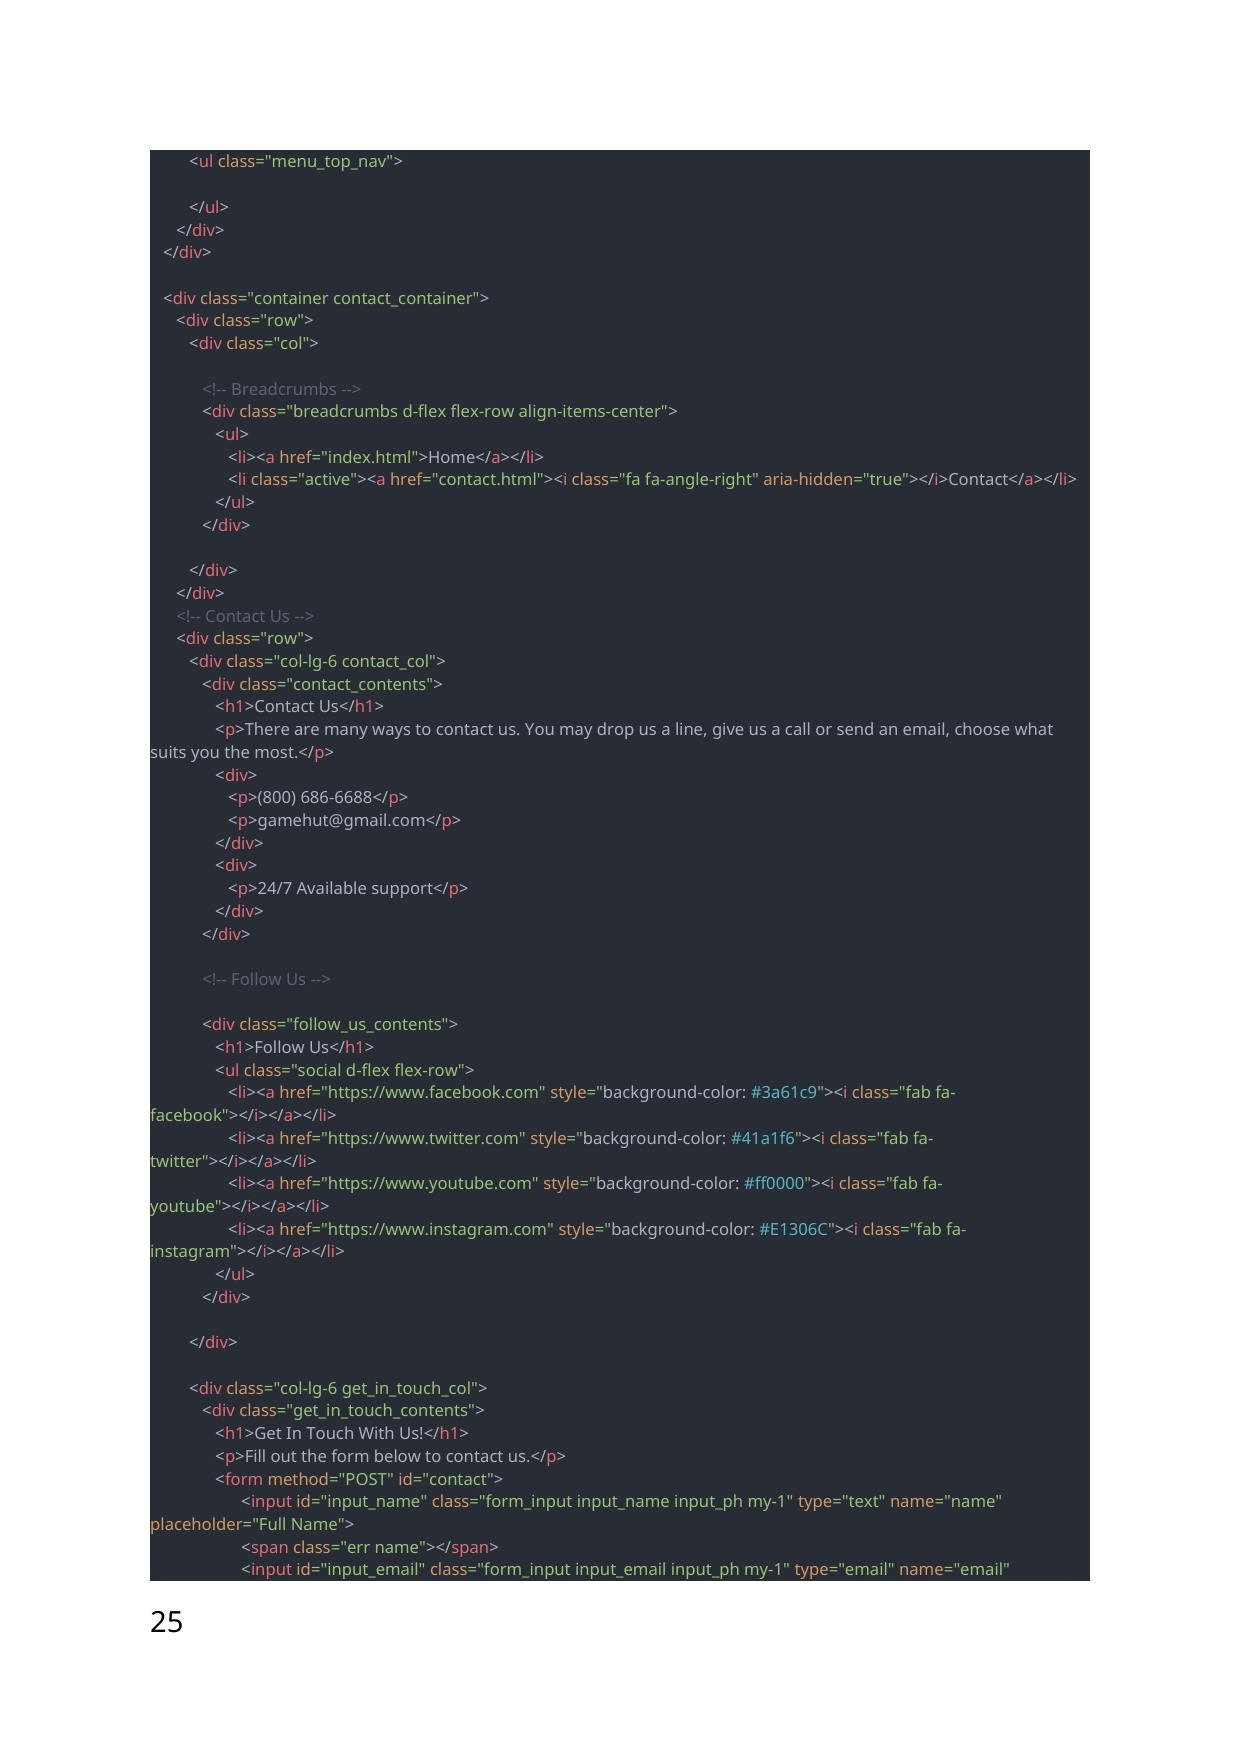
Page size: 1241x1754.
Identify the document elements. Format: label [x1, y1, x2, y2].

text [150, 150, 1090, 1581]
